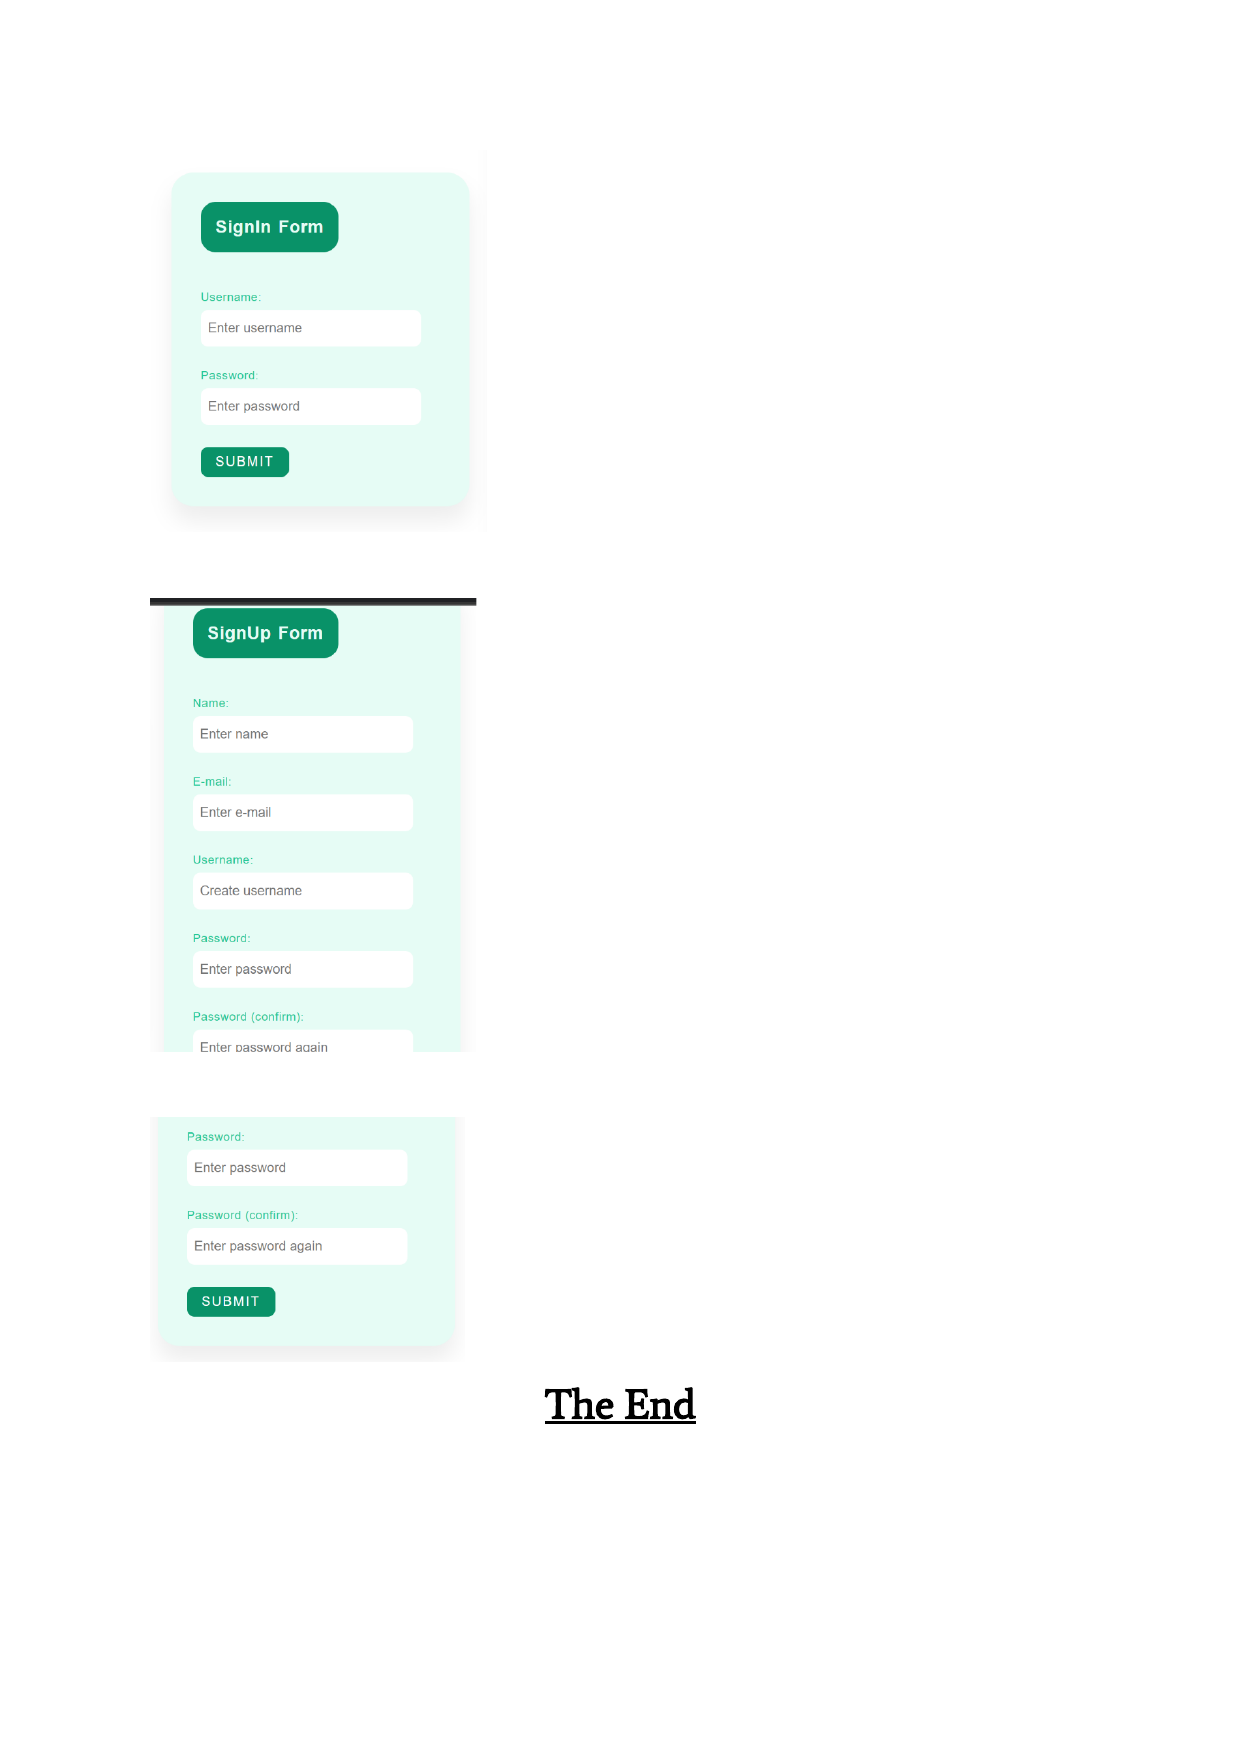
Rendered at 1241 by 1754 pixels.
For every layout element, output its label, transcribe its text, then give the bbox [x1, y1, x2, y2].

picture [150, 150, 487, 532]
text The End [150, 1379, 1090, 1429]
picture [150, 1117, 465, 1362]
picture [150, 598, 477, 1052]
